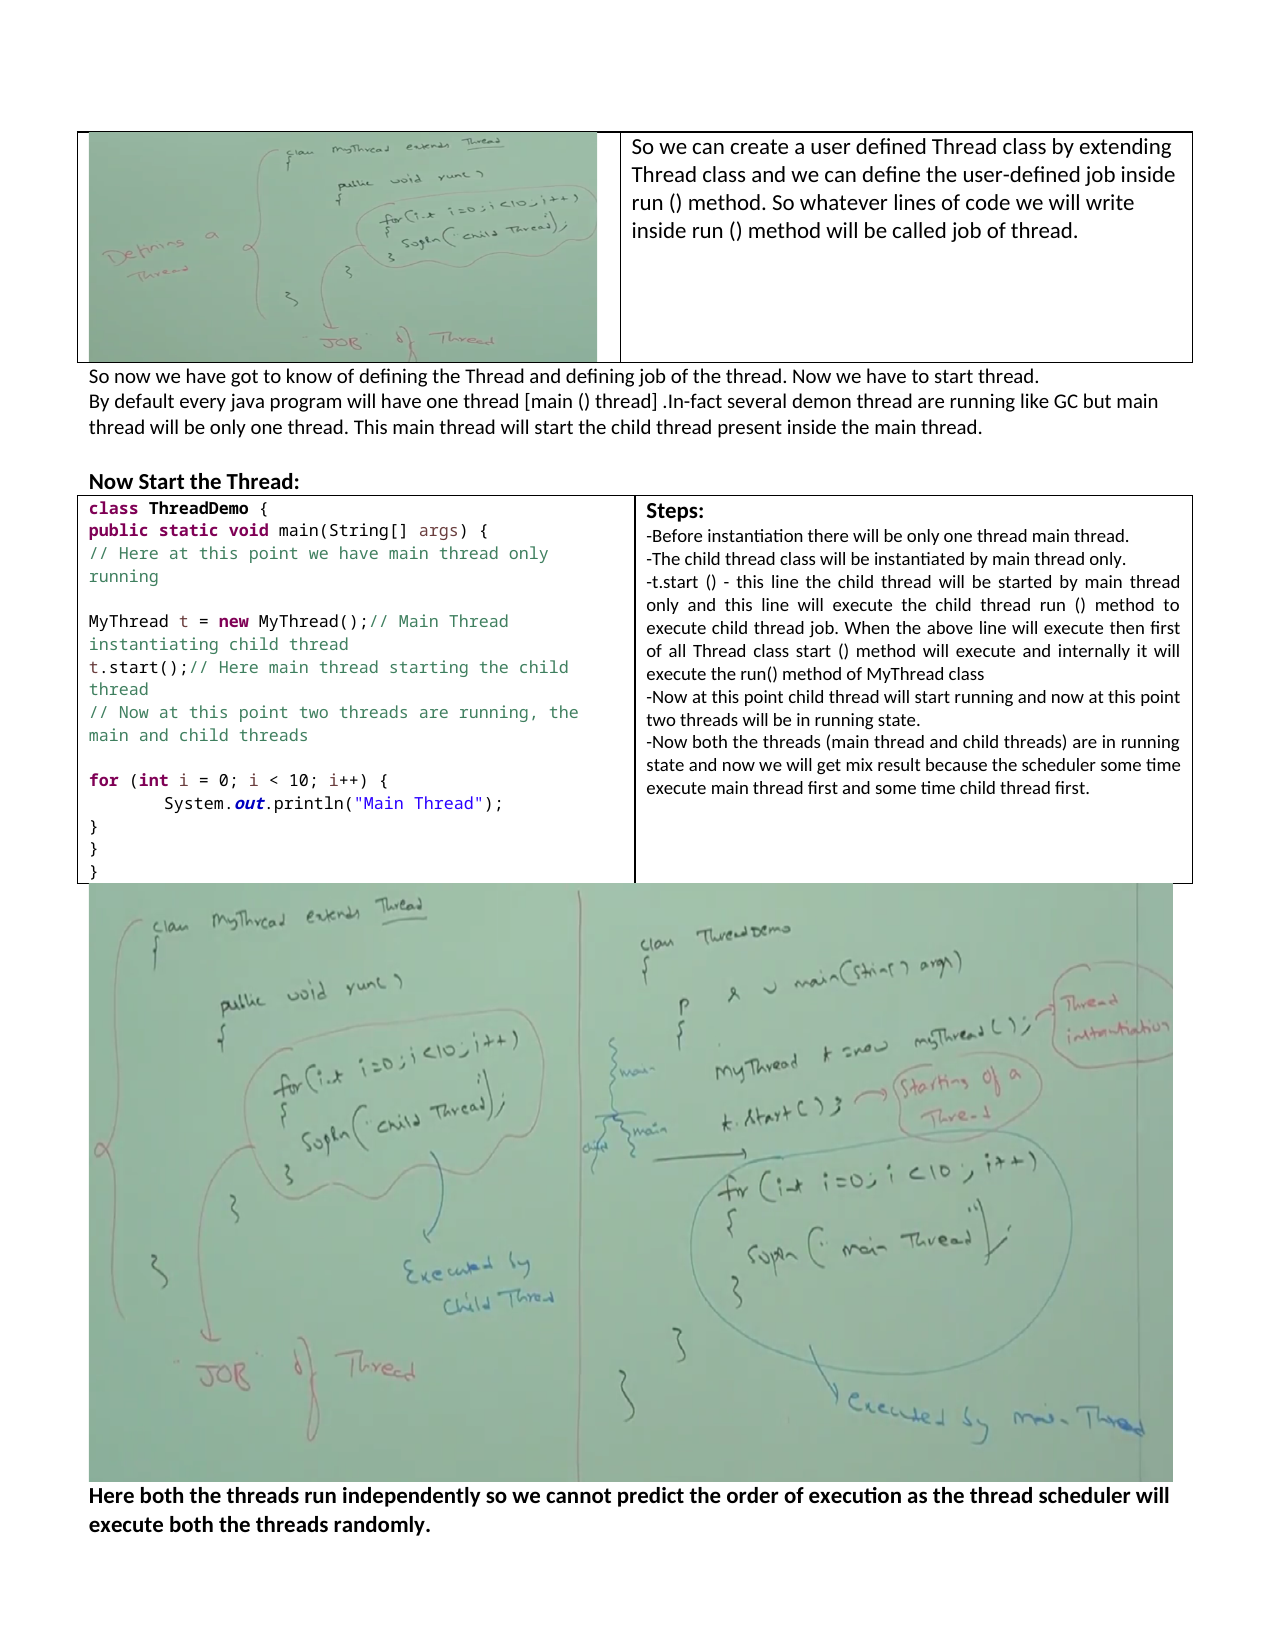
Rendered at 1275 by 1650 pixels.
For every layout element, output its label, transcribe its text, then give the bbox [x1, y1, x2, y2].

text Now Start the Thread: [89, 467, 1181, 495]
table_header Steps: -Before instantiation there will be only one thread main thread. -The child thread class will be instantiated by main thread only. -t.start () - this line the child thread will be started by main thread only and this line will execute the child thread run () method to execute child thread job. When the above line will execute then first of all Thread class start () method will execute and internally it will execute the run() method of MyThread class -Now at this point child thread will start running and now at this point two threads will be in running state. -Now both the threads (main thread and child threads) are in running state and now we will get mix result because the scheduler some time execute main thread first and some time child thread first. [636, 496, 1192, 882]
table_header So we can create a user defined Thread class by extending Thread class and we can define the user-defined job inside run () method. So whatever lines of code we will write inside run () method will be called job of thread. [621, 133, 1192, 362]
text By default every java program will have one thread [main () thread] .In-fact several demon thread are running like GC but main thread will be only one thread. This main thread will start the child thread present inside the main thread. [89, 388, 1181, 439]
table_header [78, 133, 88, 362]
text Here both the threads run independently so we cannot predict the order of execution as the thread scheduler will execute both the threads randomly. [89, 1482, 1181, 1538]
text So now we have got to know of defining the Thread and defining job of the thread. Now we have to start thread. [89, 363, 1181, 388]
table_header [598, 133, 620, 362]
picture [88, 132, 598, 362]
table_header class ThreadDemo { public static void main(String[] args) { // Here at this point we have main thread only running MyThread t = new MyThread();// Main Thread instantiating child thread t.start();// Here main thread starting the child thread // Now at this point two threads are running, the main and child threads for (int i = 0; i < 10; i++) { System.out.println("Main Thread"); } } } [78, 496, 634, 882]
picture [88, 883, 1173, 1482]
